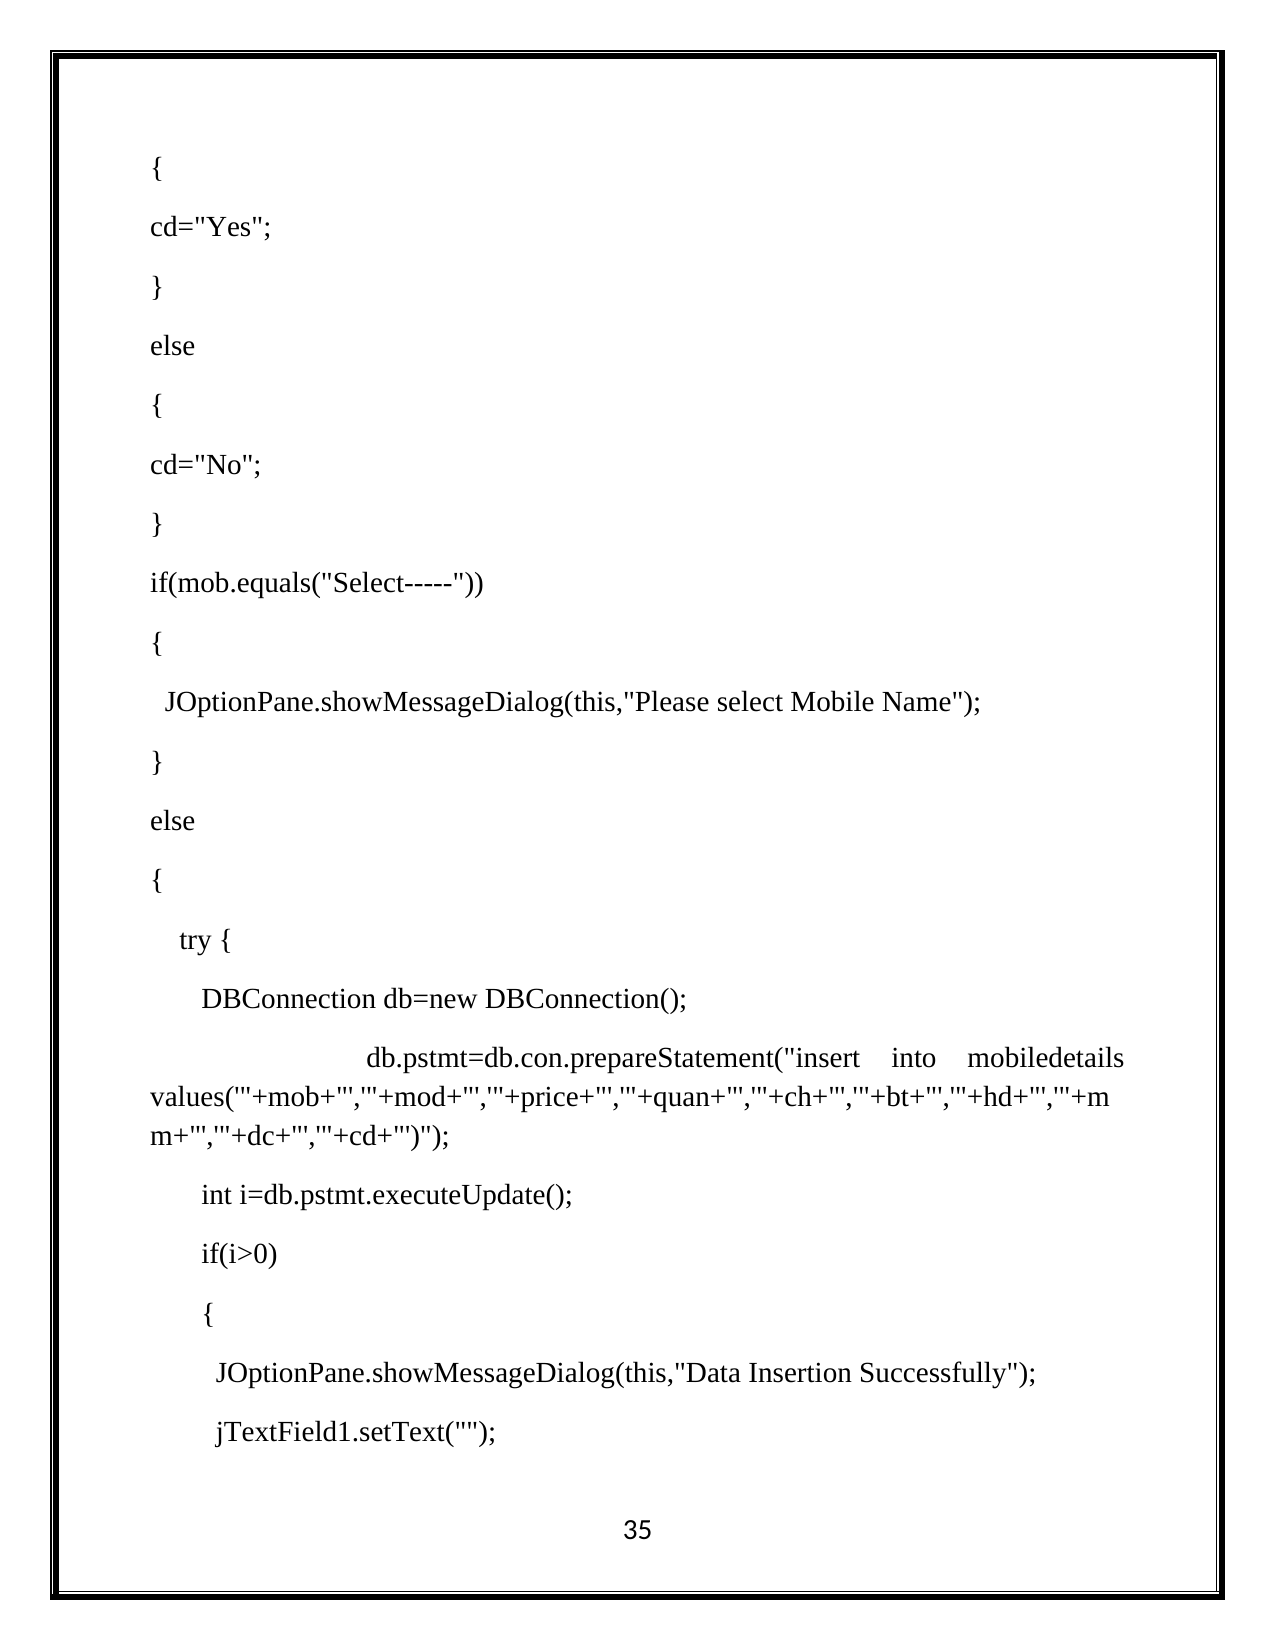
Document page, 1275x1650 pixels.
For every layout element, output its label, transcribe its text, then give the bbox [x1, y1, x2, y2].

text { [150, 862, 1125, 896]
text } [150, 506, 1125, 540]
text try { [150, 922, 1125, 955]
text } [150, 744, 1125, 777]
text { [150, 150, 1125, 183]
text if(i>0) [150, 1236, 1125, 1270]
text cd="No"; [150, 447, 1125, 480]
text { [150, 625, 1125, 658]
text else [150, 803, 1125, 837]
text cd="Yes"; [150, 209, 1125, 243]
text JOptionPane.showMessageDialog(this,"Data Insertion Successfully"); [150, 1355, 1125, 1389]
text int i=db.pstmt.executeUpdate(); [150, 1177, 1125, 1211]
text DBConnection db=new DBConnection(); [150, 981, 1125, 1015]
text if(mob.equals("Select-----")) [150, 566, 1125, 599]
text else [150, 328, 1125, 362]
text JOptionPane.showMessageDialog(this,"Please select Mobile Name"); [150, 684, 1125, 718]
text jTextField1.setText(""); [150, 1414, 1125, 1448]
text db.pstmt=db.con.prepareStatement("insert into mobiledetails values('"+mob+"','"+mod+"','"+price+"','"+quan+"','"+ch+"','"+bt+"','"+hd+"','"+mm+"','"+dc+"','"+cd+"')"); [150, 1041, 1125, 1151]
text { [150, 1296, 1125, 1329]
text { [150, 387, 1125, 421]
text } [150, 269, 1125, 302]
